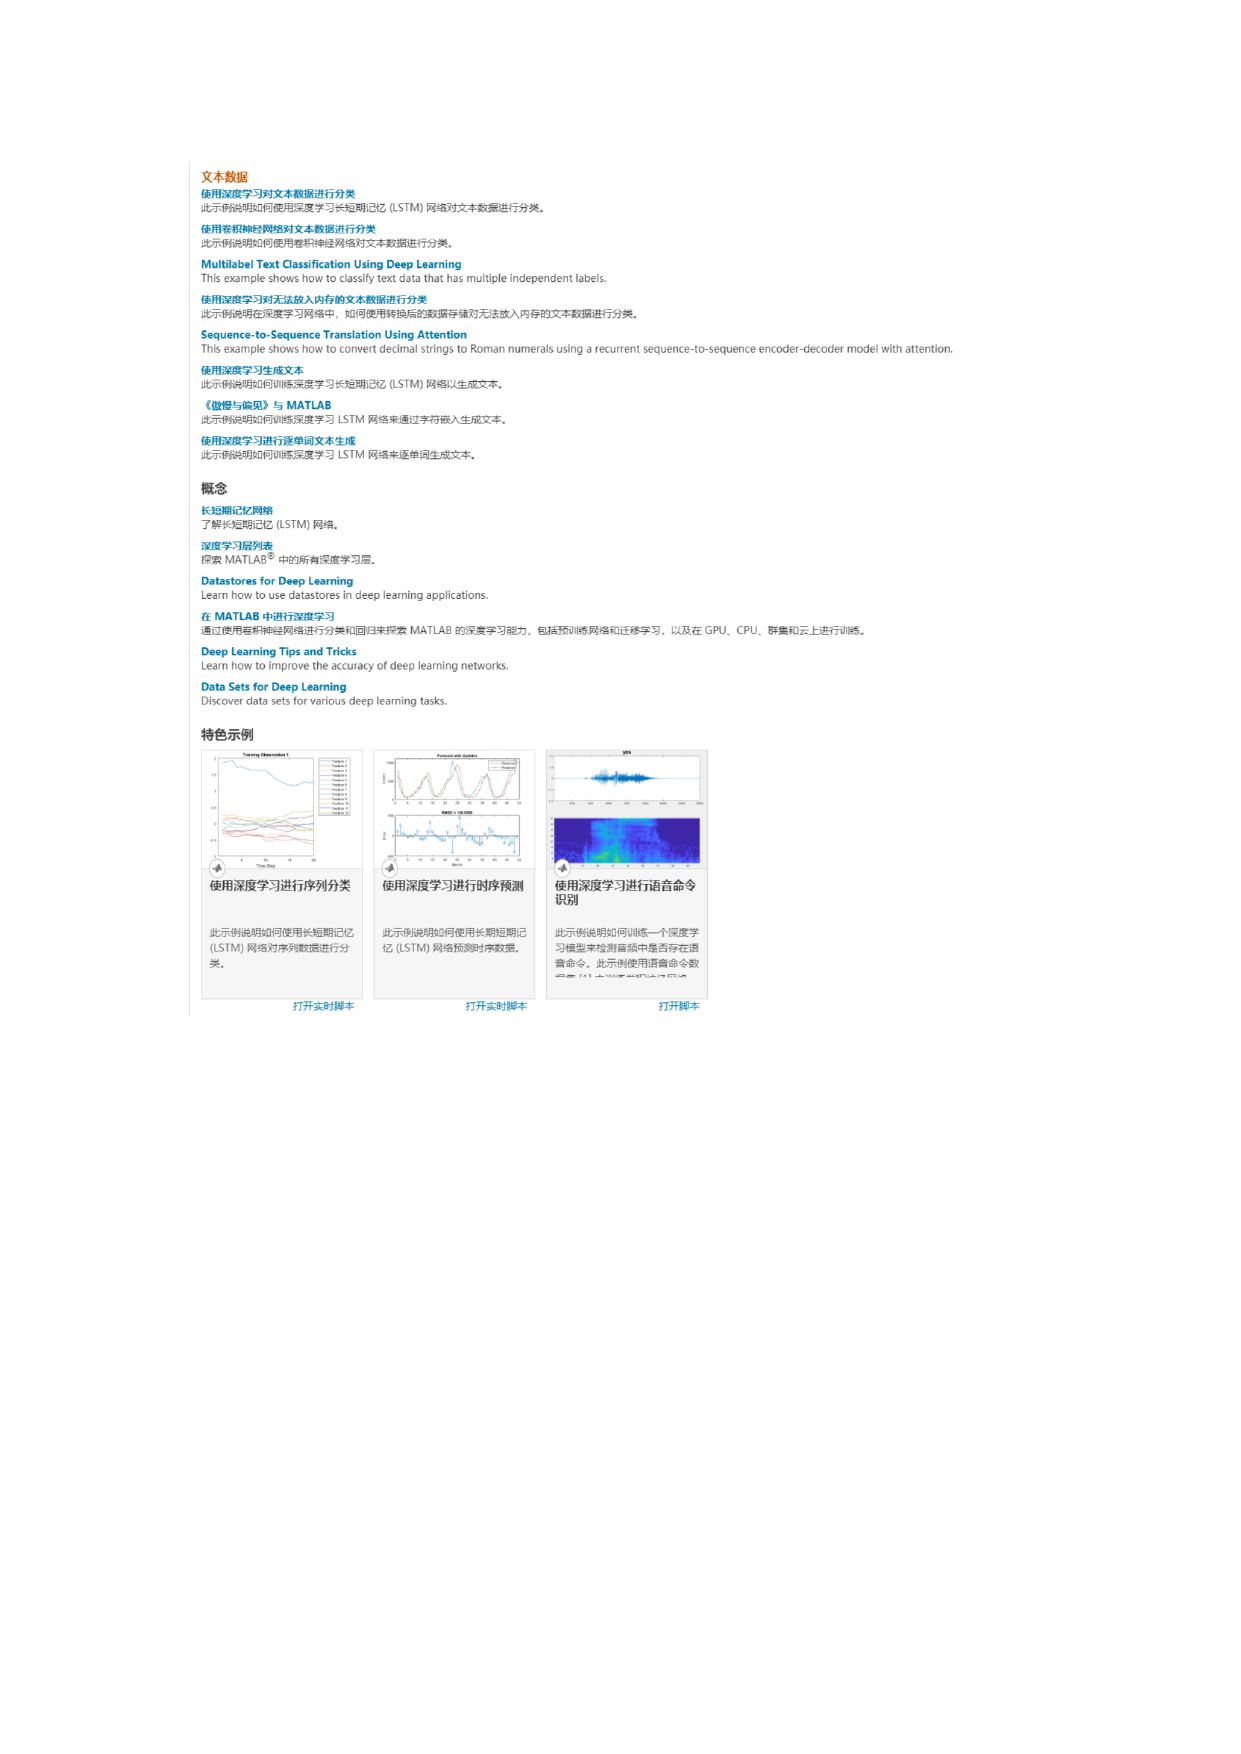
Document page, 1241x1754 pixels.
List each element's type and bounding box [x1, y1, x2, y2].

picture [187, 162, 1053, 1016]
